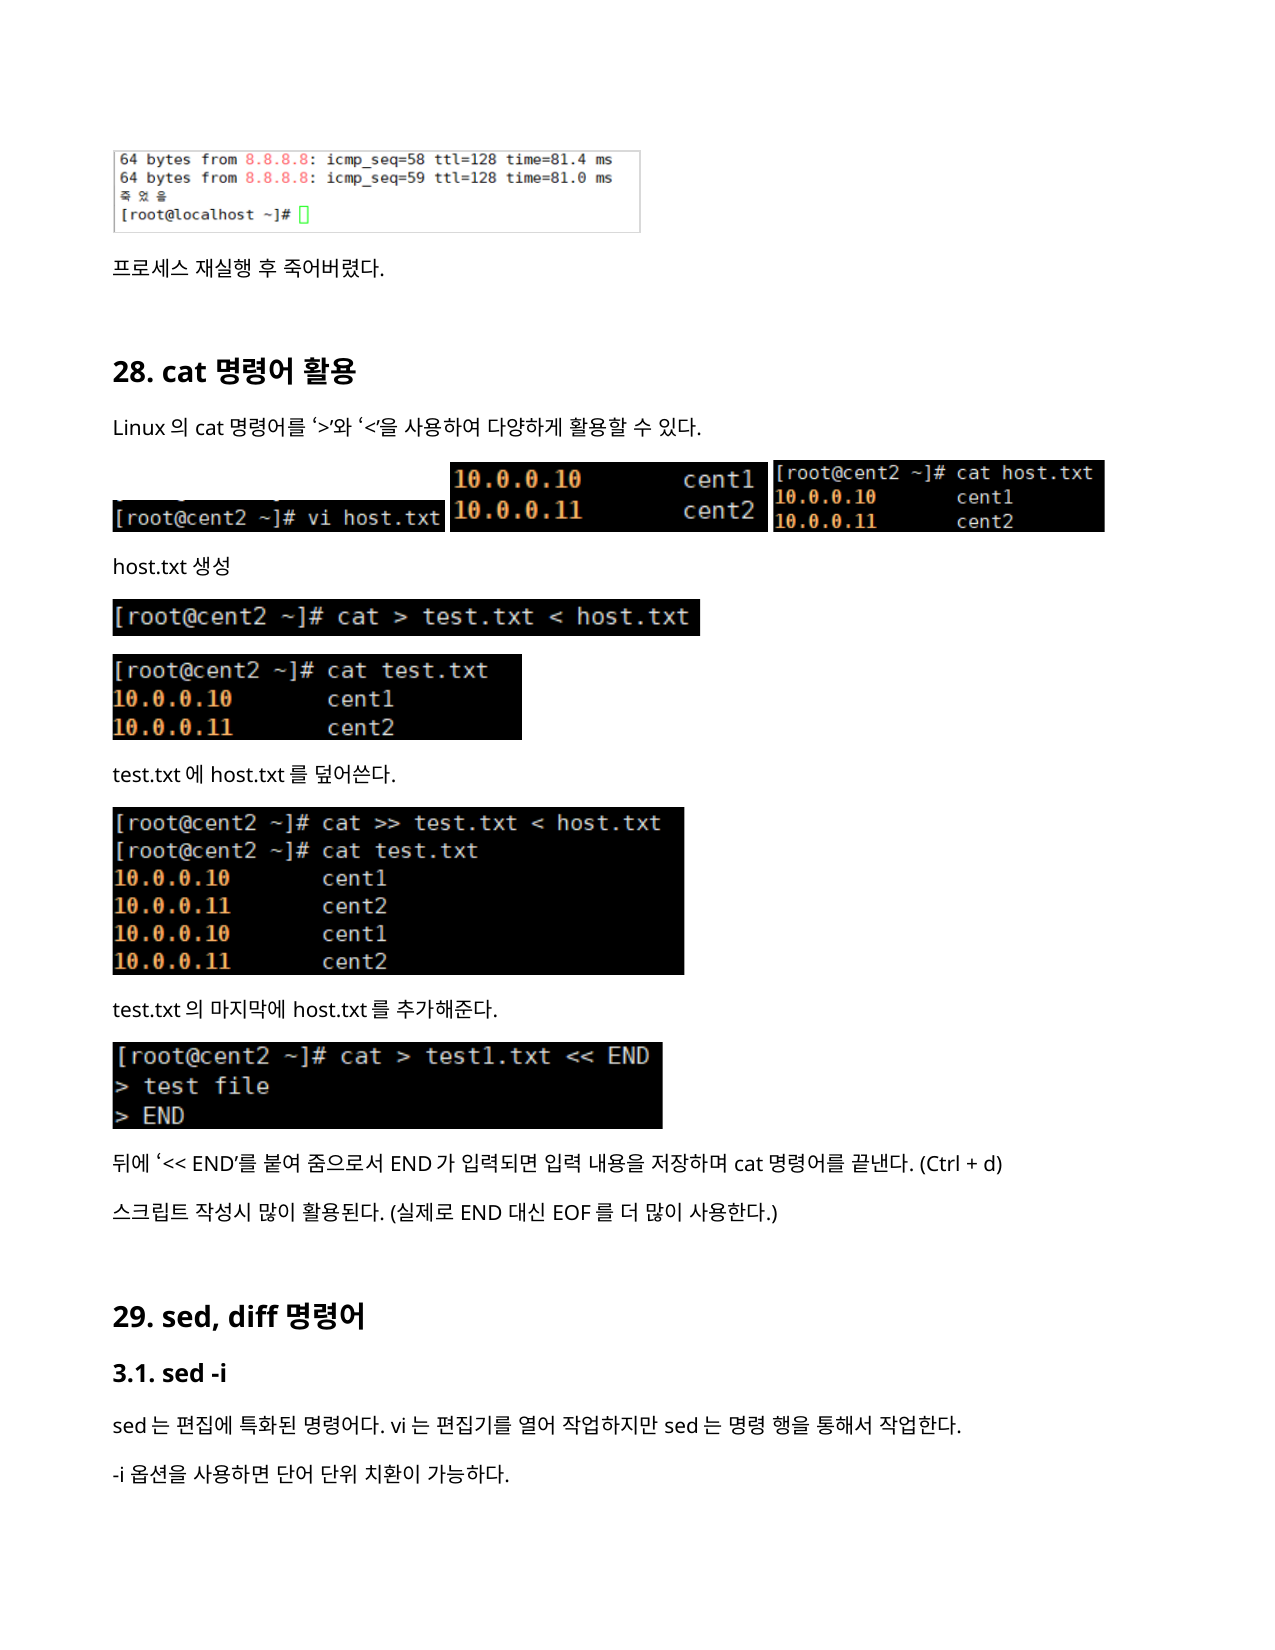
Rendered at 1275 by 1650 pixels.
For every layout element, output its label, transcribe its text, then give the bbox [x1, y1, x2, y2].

text Linux의 cat 명령어를 ‘>’와 ‘<’을 사용하여 다양하게 활용할 수 있다. [112, 411, 1162, 441]
text test.txt에 host.txt를 덮어쓴다. [112, 758, 1162, 789]
picture [112, 807, 685, 975]
picture [112, 599, 700, 636]
text 스크립트 작성시 많이 활용된다. (실제로 END 대신 EOF를 더 많이 사용한다.) [112, 1197, 1162, 1227]
text 뒤에 ‘<< END’를 붙여 줌으로서 END가 입력되면 입력 내용을 저장하며 cat 명령어를 끝낸다. (Ctrl + d) [112, 1147, 1162, 1178]
text 3.1. sed -i [112, 1356, 1162, 1390]
picture [773, 460, 1105, 532]
text sed는 편집에 특화된 명령어다. vi는 편집기를 열어 작업하지만 sed는 명령 행을 통해서 작업한다. [112, 1409, 1162, 1439]
picture [112, 654, 522, 740]
text 프로세스 재실행 후 죽어버렸다. [112, 252, 1162, 282]
subtitle 28. cat 명령어 활용 [112, 349, 1162, 391]
picture [112, 500, 445, 532]
text -i 옵션을 사용하면 단어 단위 치환이 가능하다. [112, 1458, 1162, 1489]
picture [450, 462, 768, 532]
picture [114, 152, 639, 232]
text test.txt의 마지막에 host.txt를 추가해준다. [112, 993, 1162, 1023]
picture [112, 1042, 663, 1129]
text host.txt 생성 [112, 550, 1162, 581]
subtitle 29. sed, diff 명령어 [112, 1293, 1162, 1336]
